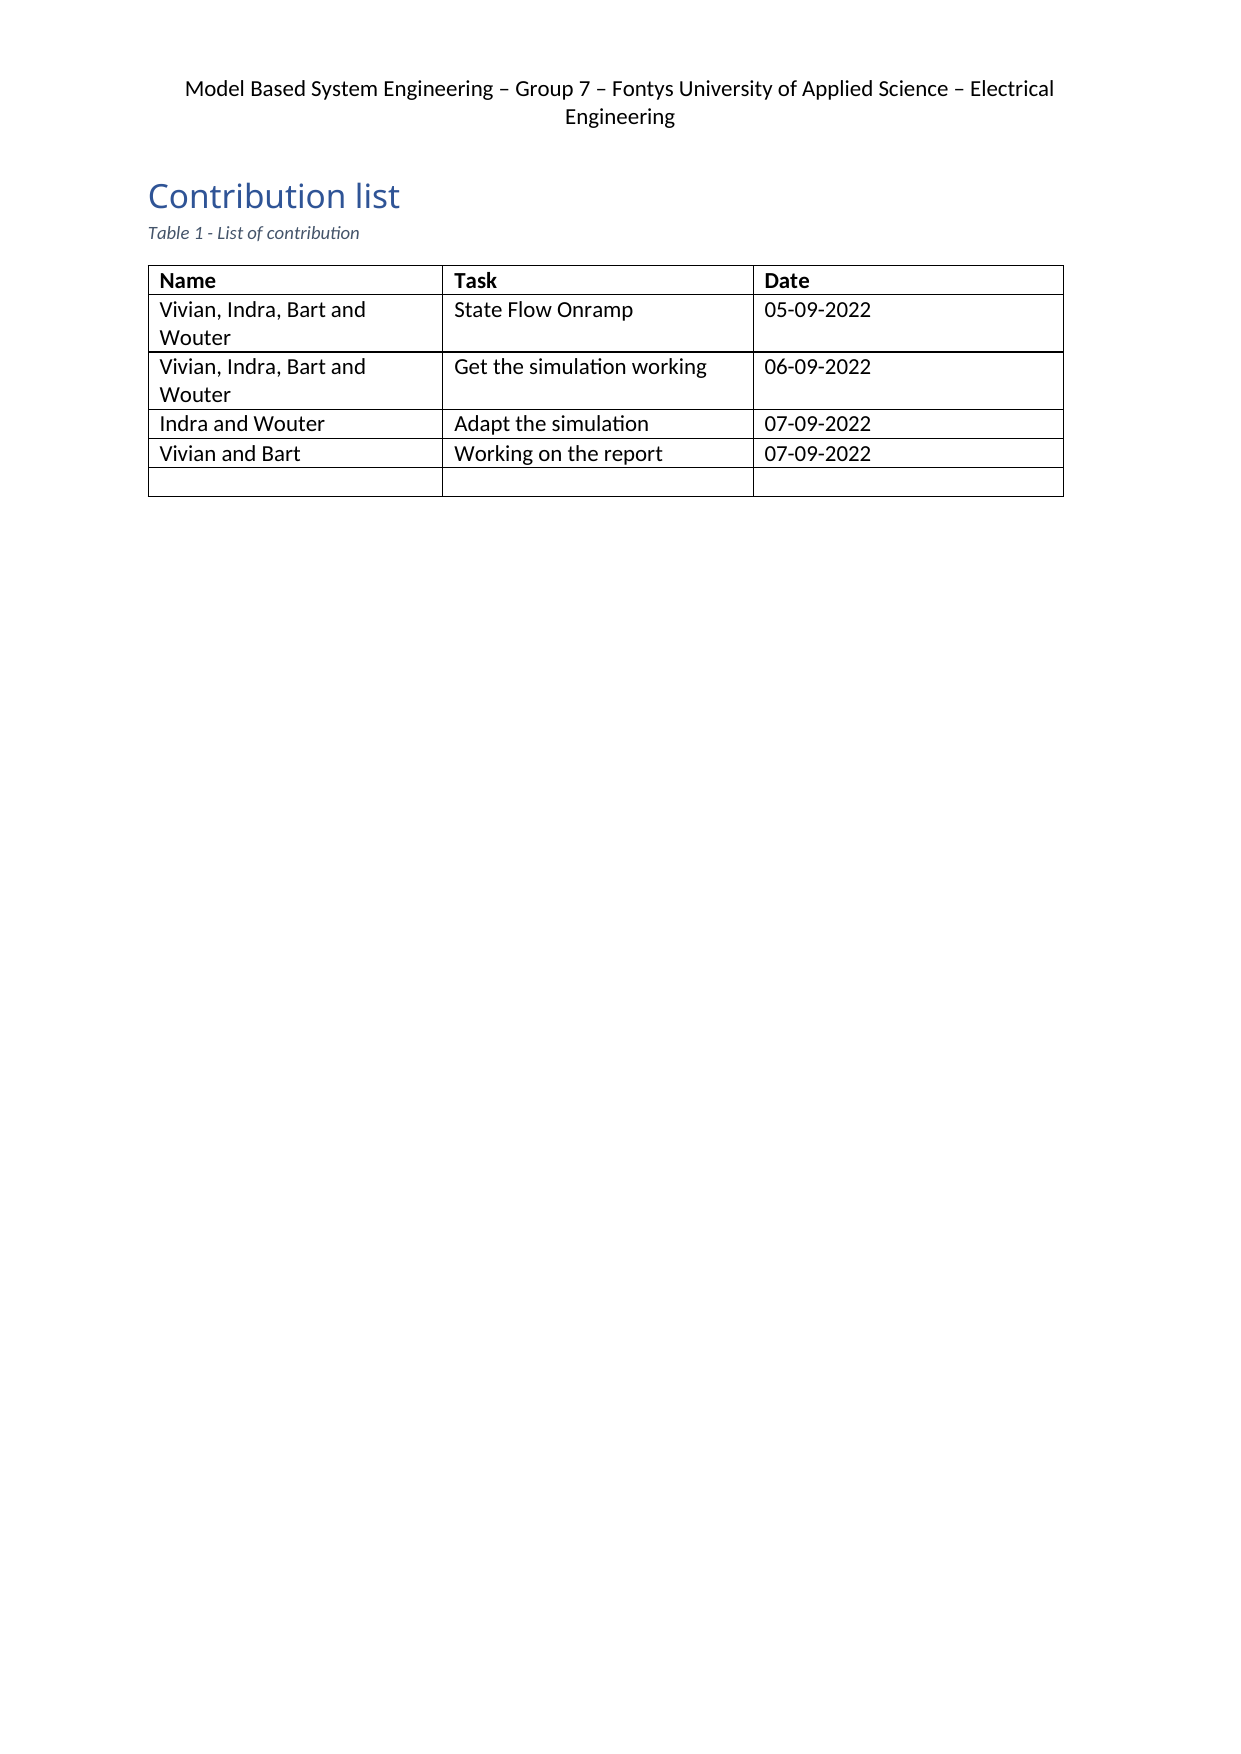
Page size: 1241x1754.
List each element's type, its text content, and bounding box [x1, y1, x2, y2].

table_cell 05-09-2022 [754, 295, 1063, 351]
table_cell 06-09-2022 [754, 353, 1063, 408]
table_cell Vivian, Indra, Bart and Wouter [149, 353, 442, 408]
table_cell [443, 468, 753, 496]
table_cell Working on the report [443, 439, 753, 467]
text Table 1 - List of contribution [148, 222, 1093, 244]
table_cell Get the simulation working [443, 353, 753, 408]
table_cell Vivian and Bart [149, 439, 442, 467]
table_cell Vivian, Indra, Bart and Wouter [149, 295, 442, 351]
subtitle Contribution list [148, 173, 1093, 218]
table_header Date [754, 266, 1063, 294]
table_cell Adapt the simulation [443, 410, 753, 438]
table_cell [149, 468, 442, 496]
table_cell 07-09-2022 [754, 410, 1063, 438]
table_header Task [443, 266, 753, 294]
table_cell Indra and Wouter [149, 410, 442, 438]
table_cell [754, 468, 1063, 496]
table_header Name [149, 266, 442, 294]
table_cell 07-09-2022 [754, 439, 1063, 467]
table_cell State Flow Onramp [443, 295, 753, 351]
